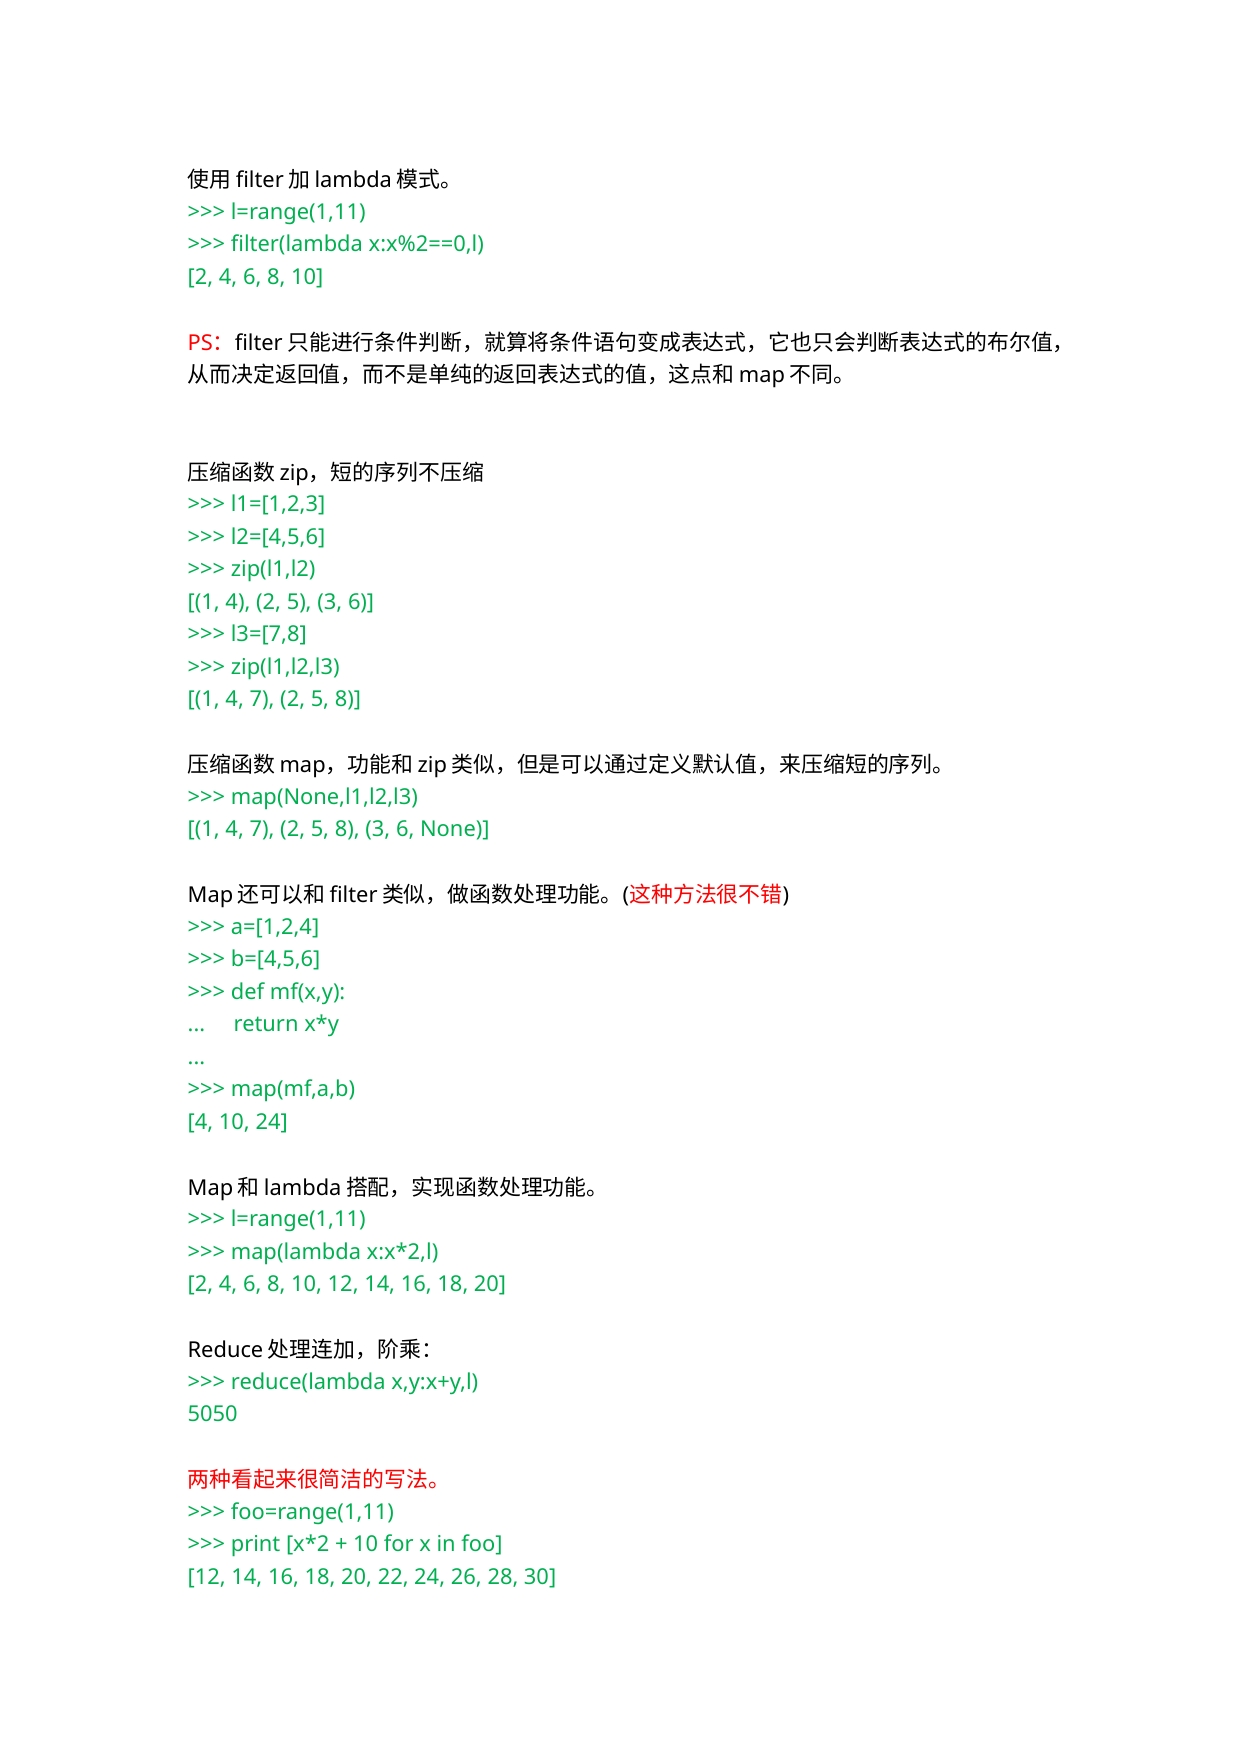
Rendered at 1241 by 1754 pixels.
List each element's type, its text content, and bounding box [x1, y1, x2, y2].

text >>> b=[4,5,6] [187, 942, 1053, 974]
text [2, 4, 6, 8, 10] [187, 259, 1053, 292]
text Map还可以和filter类似，做函数处理功能。(这种方法很不错) [187, 877, 1053, 909]
text Map和lambda搭配，实现函数处理功能。 [187, 1169, 1053, 1202]
text >>> map(lambda x:x*2,l) [187, 1234, 1053, 1267]
text >>> map(mf,a,b) [187, 1072, 1053, 1104]
text ... [187, 1039, 1053, 1072]
text >>> l3=[7,8] [187, 617, 1053, 649]
text >>> map(None,l1,l2,l3) [187, 779, 1053, 812]
text >>> l1=[1,2,3] [187, 487, 1053, 519]
text Reduce处理连加，阶乘： [187, 1332, 1053, 1364]
text >>> l=range(1,11) [187, 1202, 1053, 1234]
text >>> l=range(1,11) [187, 194, 1053, 227]
text [4, 10, 24] [187, 1104, 1053, 1137]
text 压缩函数map，功能和zip类似，但是可以通过定义默认值，来压缩短的序列。 [187, 747, 1053, 779]
text >>> foo=range(1,11) [187, 1494, 1053, 1527]
text 两种看起来很简洁的写法。 [187, 1462, 1053, 1494]
text [(1, 4), (2, 5), (3, 6)] [187, 584, 1053, 617]
text >>> zip(l1,l2,l3) [187, 649, 1053, 682]
text [(1, 4, 7), (2, 5, 8), (3, 6, None)] [187, 812, 1053, 844]
text PS：filter只能进行条件判断，就算将条件语句变成表达式，它也只会判断表达式的布尔值，从而决定返回值，而不是单纯的返回表达式的值，这点和map不同。 [187, 324, 1053, 389]
text >>> print [x*2 + 10 for x in foo] [187, 1527, 1053, 1559]
text >>> l2=[4,5,6] [187, 519, 1053, 552]
text >>> reduce(lambda x,y:x+y,l) [187, 1364, 1053, 1397]
text 5050 [187, 1397, 1053, 1429]
text [(1, 4, 7), (2, 5, 8)] [187, 682, 1053, 714]
text [2, 4, 6, 8, 10, 12, 14, 16, 18, 20] [187, 1267, 1053, 1299]
text 使用filter加lambda模式。 [187, 162, 1053, 194]
text >>> a=[1,2,4] [187, 909, 1053, 942]
text ... return x*y [187, 1007, 1053, 1039]
text >>> zip(l1,l2) [187, 552, 1053, 584]
text 压缩函数zip，短的序列不压缩 [187, 454, 1053, 487]
text [12, 14, 16, 18, 20, 22, 24, 26, 28, 30] [187, 1559, 1053, 1592]
text >>> def mf(x,y): [187, 974, 1053, 1007]
text >>> filter(lambda x:x%2==0,l) [187, 227, 1053, 259]
